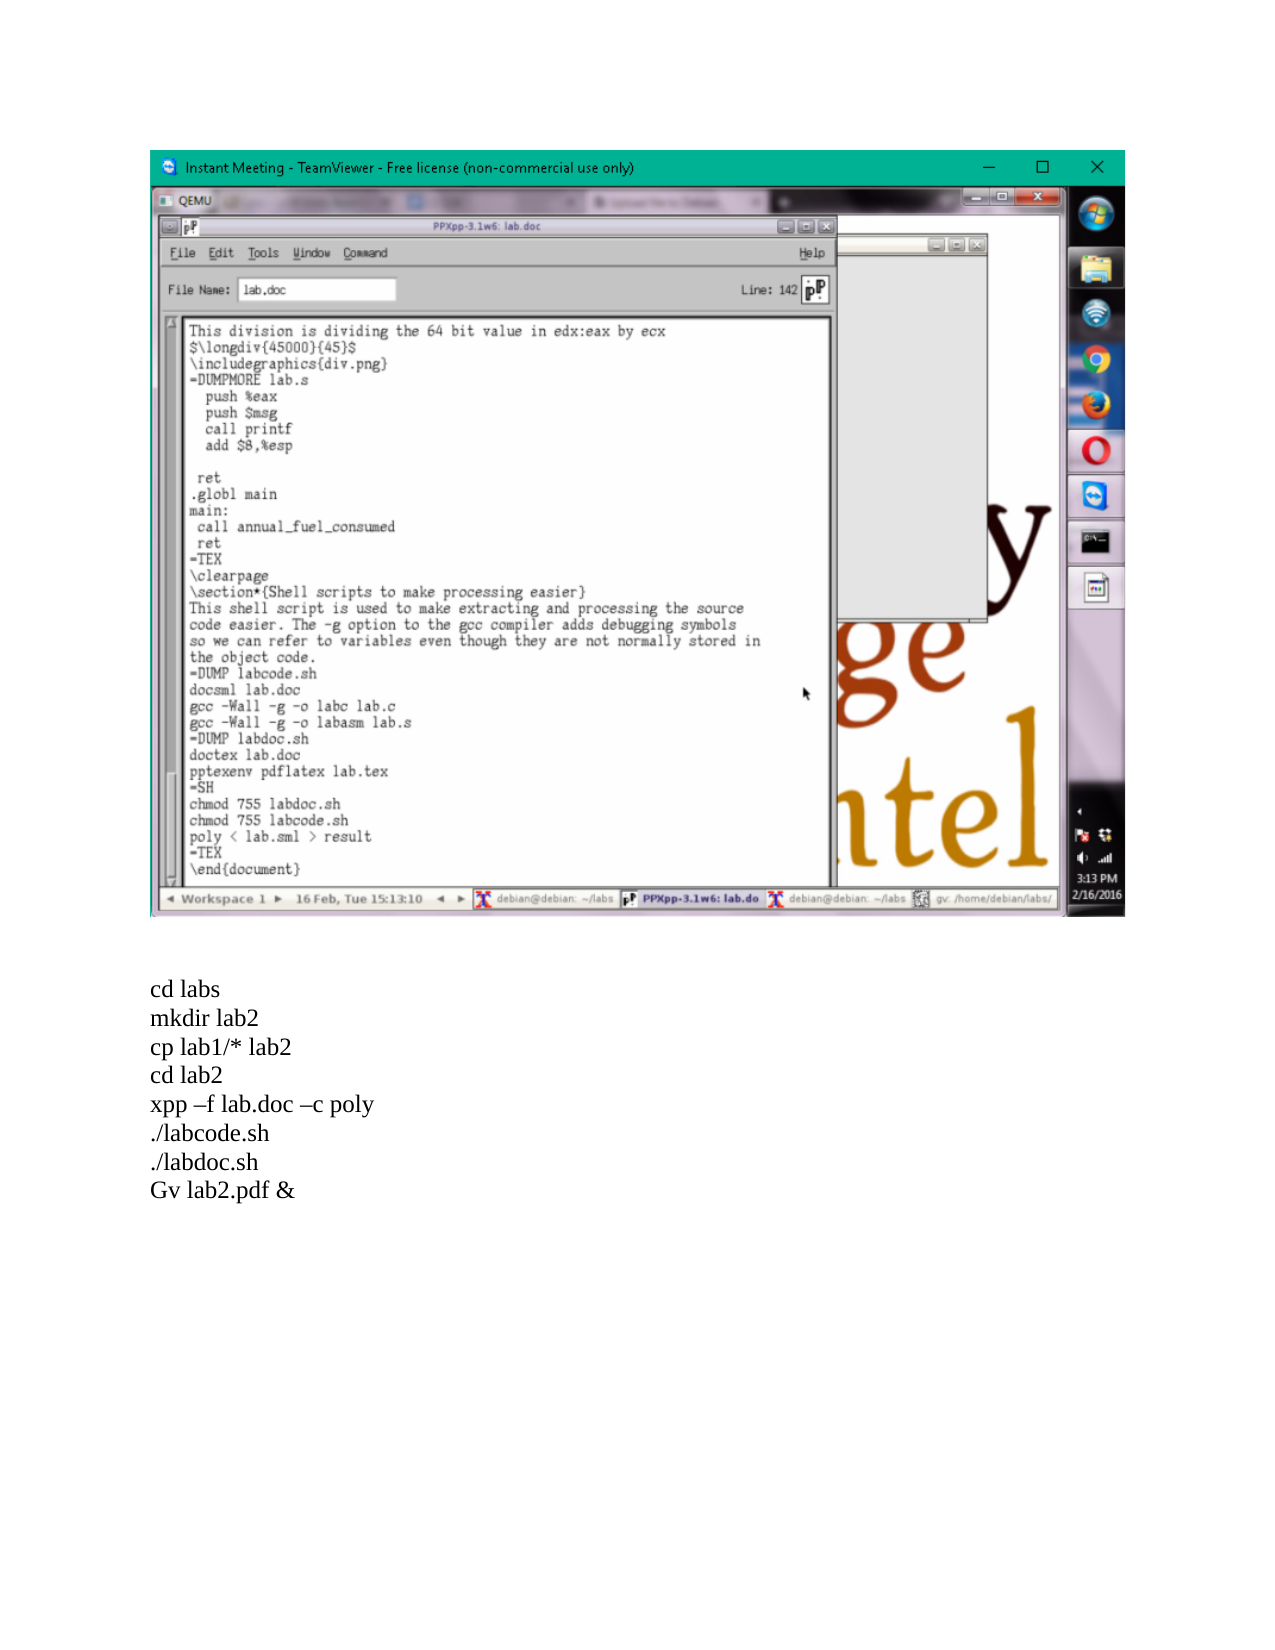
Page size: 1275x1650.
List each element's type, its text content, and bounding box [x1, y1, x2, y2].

text cd lab2 [150, 1061, 1125, 1089]
text ./labdoc.sh [150, 1147, 1125, 1176]
text Gv lab2.pdf & [150, 1176, 1125, 1204]
text cd labs [150, 974, 1125, 1003]
picture [150, 150, 1125, 917]
text cp lab1/* lab2 [150, 1032, 1125, 1061]
text xpp –f lab.doc –c poly [150, 1089, 1125, 1118]
text mkdir lab2 [150, 1003, 1125, 1032]
text ./labcode.sh [150, 1118, 1125, 1147]
